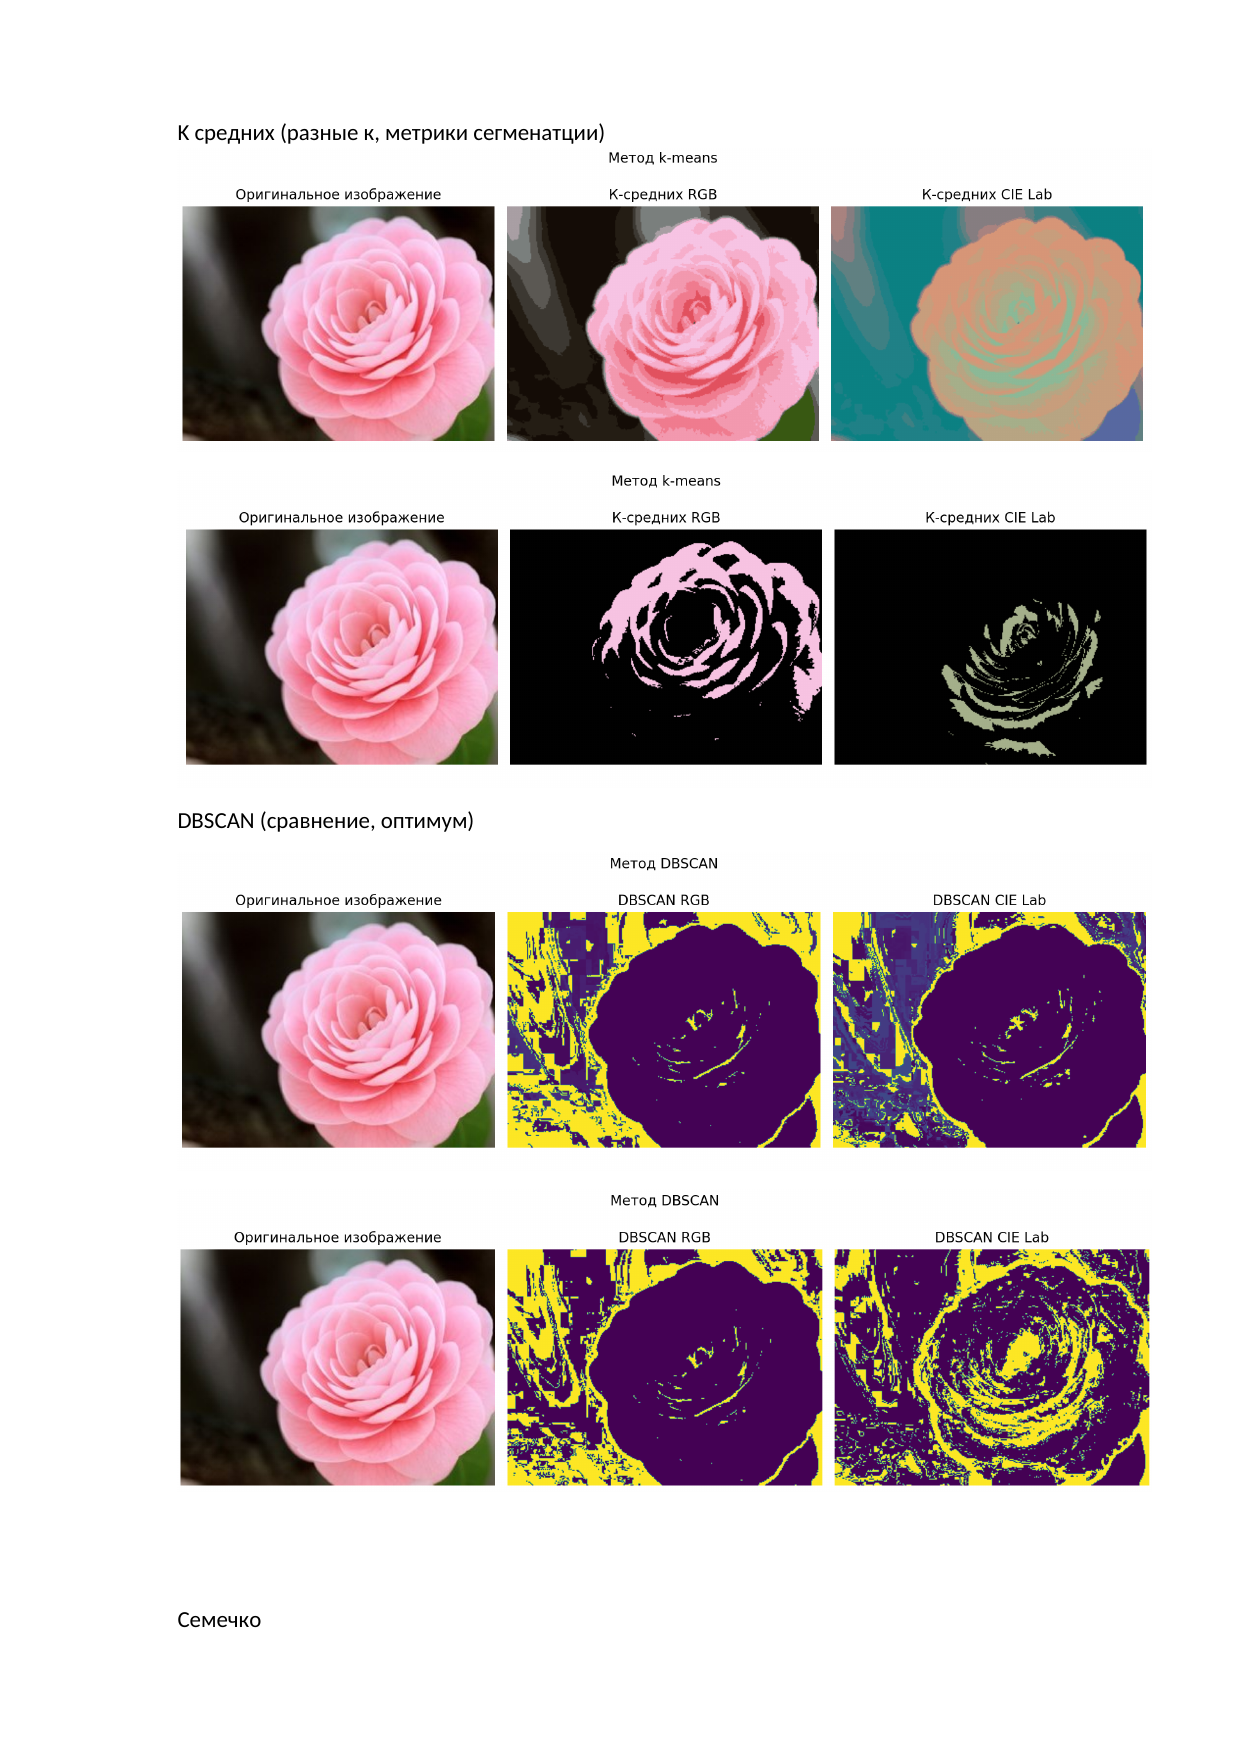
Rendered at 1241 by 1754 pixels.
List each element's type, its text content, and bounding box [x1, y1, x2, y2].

text Семечко [177, 1605, 1152, 1633]
text K средних (разные к, метрики сегменатции) [177, 118, 1152, 148]
picture [177, 148, 1152, 452]
picture [177, 1189, 1152, 1492]
text DBSCAN (сравнение, оптимум) [177, 806, 1152, 834]
picture [177, 852, 1152, 1171]
picture [177, 470, 1152, 788]
